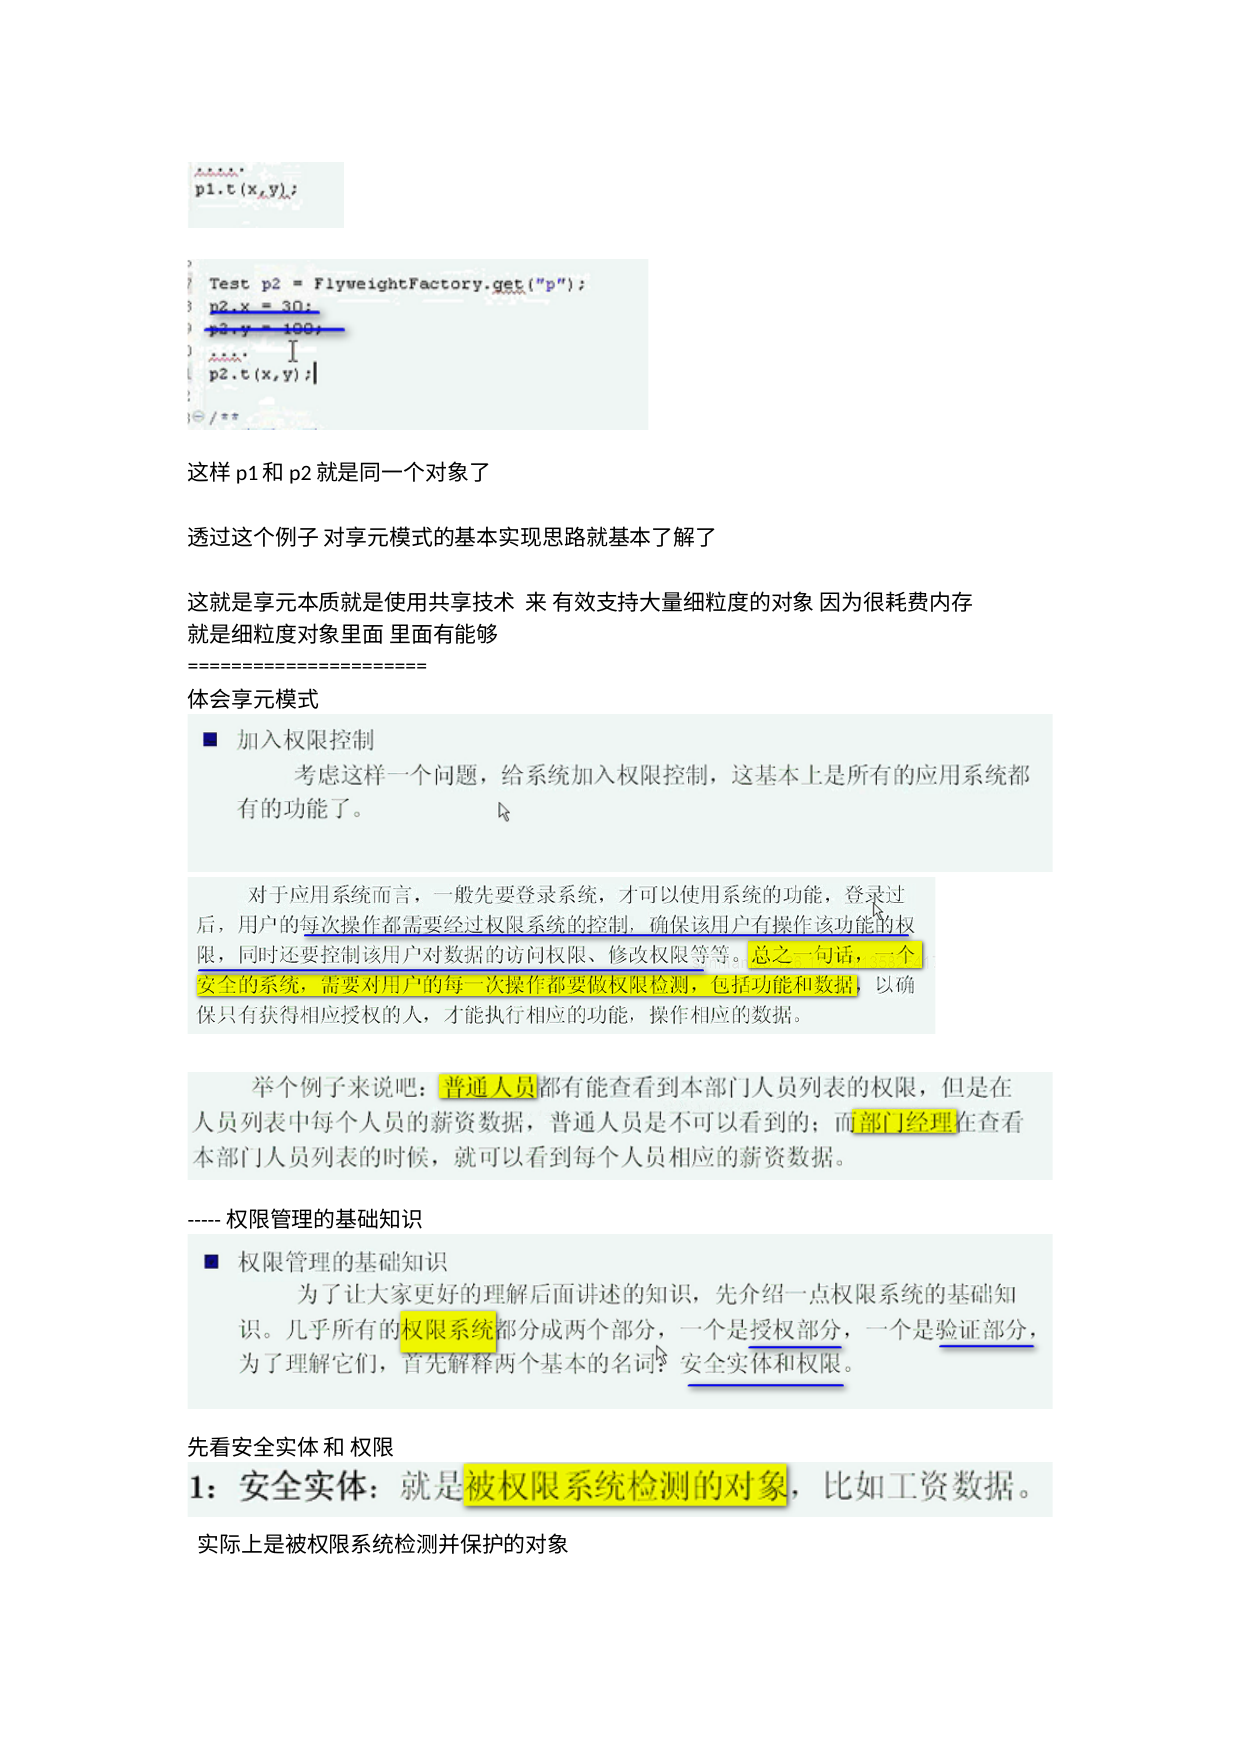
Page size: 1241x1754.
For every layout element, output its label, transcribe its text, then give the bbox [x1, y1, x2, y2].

picture [187, 1462, 1053, 1517]
picture [187, 714, 1053, 872]
text 就是细粒度对象里面 里面有能够 [187, 617, 1053, 649]
text 先看安全实体 和 权限 [187, 1429, 1053, 1462]
picture [187, 1072, 1053, 1180]
picture [187, 877, 936, 1034]
text 这样p1和p2就是同一个对象了 [187, 454, 1053, 487]
text ----- 权限管理的基础知识 [187, 1202, 1053, 1234]
picture [187, 162, 344, 228]
text 这就是享元本质就是使用共享技术 来 有效支持大量细粒度的对象 因为很耗费内存 [187, 584, 1053, 617]
text 透过这个例子 对享元模式的基本实现思路就基本了解了 [187, 519, 1053, 552]
text 体会享元模式 [187, 682, 1053, 714]
text ====================== [187, 649, 1053, 682]
picture [187, 259, 649, 430]
text 实际上是被权限系统检测并保护的对象 [187, 1527, 1053, 1559]
picture [187, 1234, 1053, 1409]
